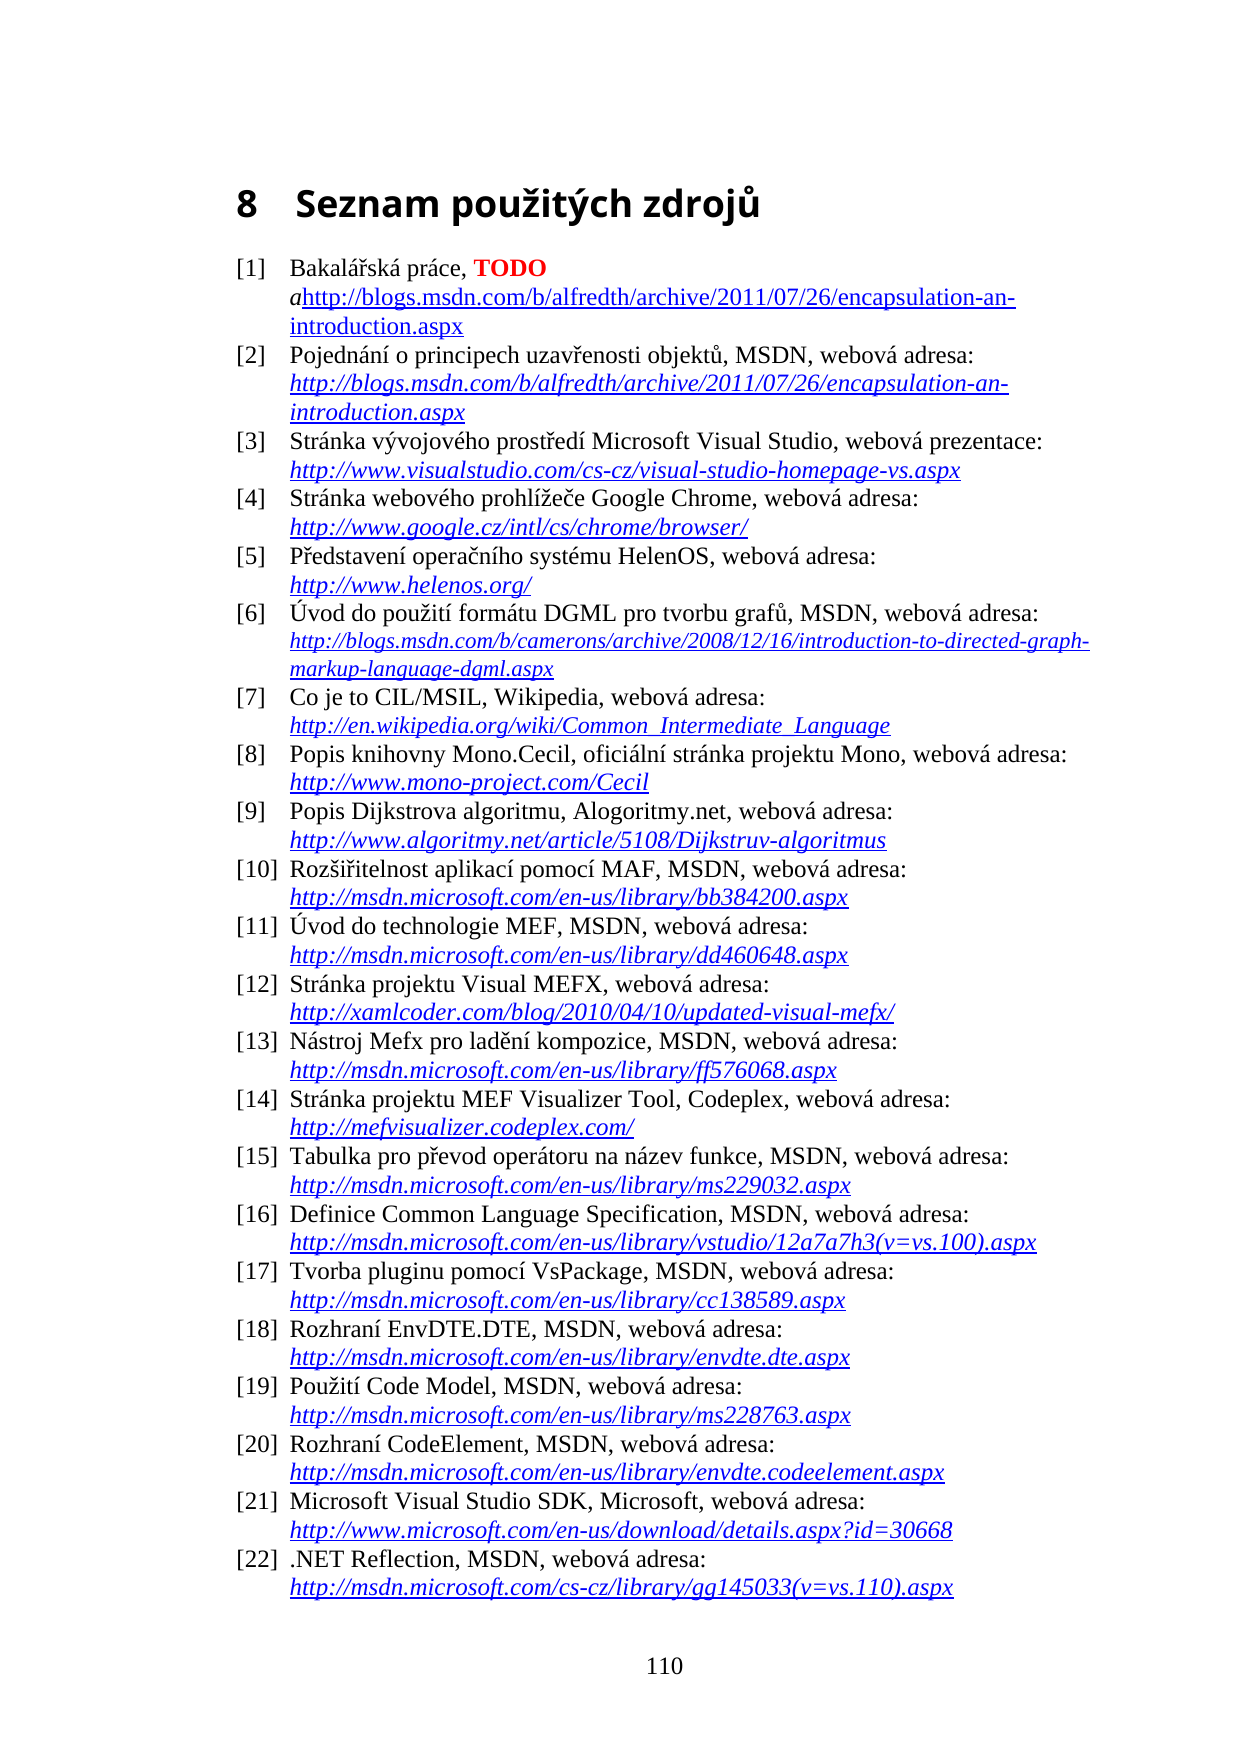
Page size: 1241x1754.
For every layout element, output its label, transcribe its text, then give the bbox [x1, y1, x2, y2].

text Použití Code Model, MSDN, webová adresa: [236, 1371, 1092, 1400]
text Stránka webového prohlížeče Google Chrome, webová adresa: [236, 483, 1092, 512]
text Tabulka pro převod operátoru na název funkce, MSDN, webová adresa: [236, 1141, 1092, 1170]
text http://msdn.microsoft.com/en-us/library/envdte.dte.aspx [289, 1342, 1092, 1371]
text Stránka projektu MEF Visualizer Tool, Codeplex, webová adresa: [236, 1084, 1092, 1112]
text Nástroj Mefx pro ladění kompozice, MSDN, webová adresa: [236, 1026, 1092, 1055]
text http://en.wikipedia.org/wiki/Common_Intermediate_Language [289, 711, 1092, 739]
subtitle Seznam použitých zdrojů [236, 177, 1092, 228]
text http://xamlcoder.com/blog/2010/04/10/updated-visual-mefx/ [289, 997, 1092, 1026]
text Stránka vývojového prostředí Microsoft Visual Studio, webová prezentace: [236, 426, 1092, 455]
text http://www.mono-project.com/Cecil [289, 767, 1092, 796]
text http://www.visualstudio.com/cs-cz/visual-studio-homepage-vs.aspx [289, 455, 1092, 483]
text http://msdn.microsoft.com/en-us/library/vstudio/12a7a7h3(v=vs.100).aspx [289, 1227, 1092, 1256]
text Úvod do použití formátu DGML pro tvorbu grafů, MSDN, webová adresa: [236, 598, 1092, 627]
text http://msdn.microsoft.com/en-us/library/envdte.codeelement.aspx [289, 1457, 1092, 1486]
text Definice Common Language Specification, MSDN, webová adresa: [236, 1199, 1092, 1227]
text Pojednání o principech uzavřenosti objektů, MSDN, webová adresa: [236, 340, 1092, 368]
text Microsoft Visual Studio SDK, Microsoft, webová adresa: [236, 1486, 1092, 1515]
text http://msdn.microsoft.com/en-us/library/ff576068.aspx [289, 1055, 1092, 1084]
text Rozšiřitelnost aplikací pomocí MAF, MSDN, webová adresa: [236, 854, 1092, 882]
text Představení operačního systému HelenOS, webová adresa: [236, 541, 1092, 570]
text ahttp://blogs.msdn.com/b/alfredth/archive/2011/07/26/encapsulation-an-introduction.aspx [289, 282, 1092, 340]
text http://msdn.microsoft.com/cs-cz/library/gg145033(v=vs.110).aspx [289, 1572, 1092, 1601]
text Co je to CIL/MSIL, Wikipedia, webová adresa: [236, 682, 1092, 711]
text Popis Dijkstrova algoritmu, Alogoritmy.net, webová adresa: [236, 796, 1092, 825]
text Stránka projektu Visual MEFX, webová adresa: [236, 969, 1092, 997]
text Popis knihovny Mono.Cecil, oficiální stránka projektu Mono, webová adresa: [236, 739, 1092, 767]
text http://msdn.microsoft.com/en-us/library/cc138589.aspx [289, 1285, 1092, 1314]
text http://msdn.microsoft.com/en-us/library/dd460648.aspx [289, 940, 1092, 969]
text http://blogs.msdn.com/b/camerons/archive/2008/12/16/introduction-to-directed-graph-markup-language-dgml.aspx [289, 627, 1092, 682]
text http://blogs.msdn.com/b/alfredth/archive/2011/07/26/encapsulation-an-introduction.aspx [289, 368, 1092, 426]
text http://msdn.microsoft.com/en-us/library/ms228763.aspx [289, 1400, 1092, 1429]
text Úvod do technologie MEF, MSDN, webová adresa: [236, 911, 1092, 940]
text http://msdn.microsoft.com/en-us/library/ms229032.aspx [289, 1170, 1092, 1199]
text http://www.google.cz/intl/cs/chrome/browser/ [289, 512, 1092, 541]
text http://www.microsoft.com/en-us/download/details.aspx?id=30668 [289, 1515, 1092, 1544]
text http://msdn.microsoft.com/en-us/library/bb384200.aspx [289, 882, 1092, 911]
text http://www.algoritmy.net/article/5108/Dijkstruv-algoritmus [289, 825, 1092, 854]
text Rozhraní EnvDTE.DTE, MSDN, webová adresa: [236, 1314, 1092, 1342]
text Tvorba pluginu pomocí VsPackage, MSDN, webová adresa: [236, 1256, 1092, 1285]
text Rozhraní CodeElement, MSDN, webová adresa: [236, 1429, 1092, 1457]
text Bakalářská práce, TODO [236, 253, 1092, 282]
text .NET Reflection, MSDN, webová adresa: [236, 1544, 1092, 1572]
text http://www.helenos.org/ [289, 570, 1092, 598]
text http://mefvisualizer.codeplex.com/ [289, 1112, 1092, 1141]
